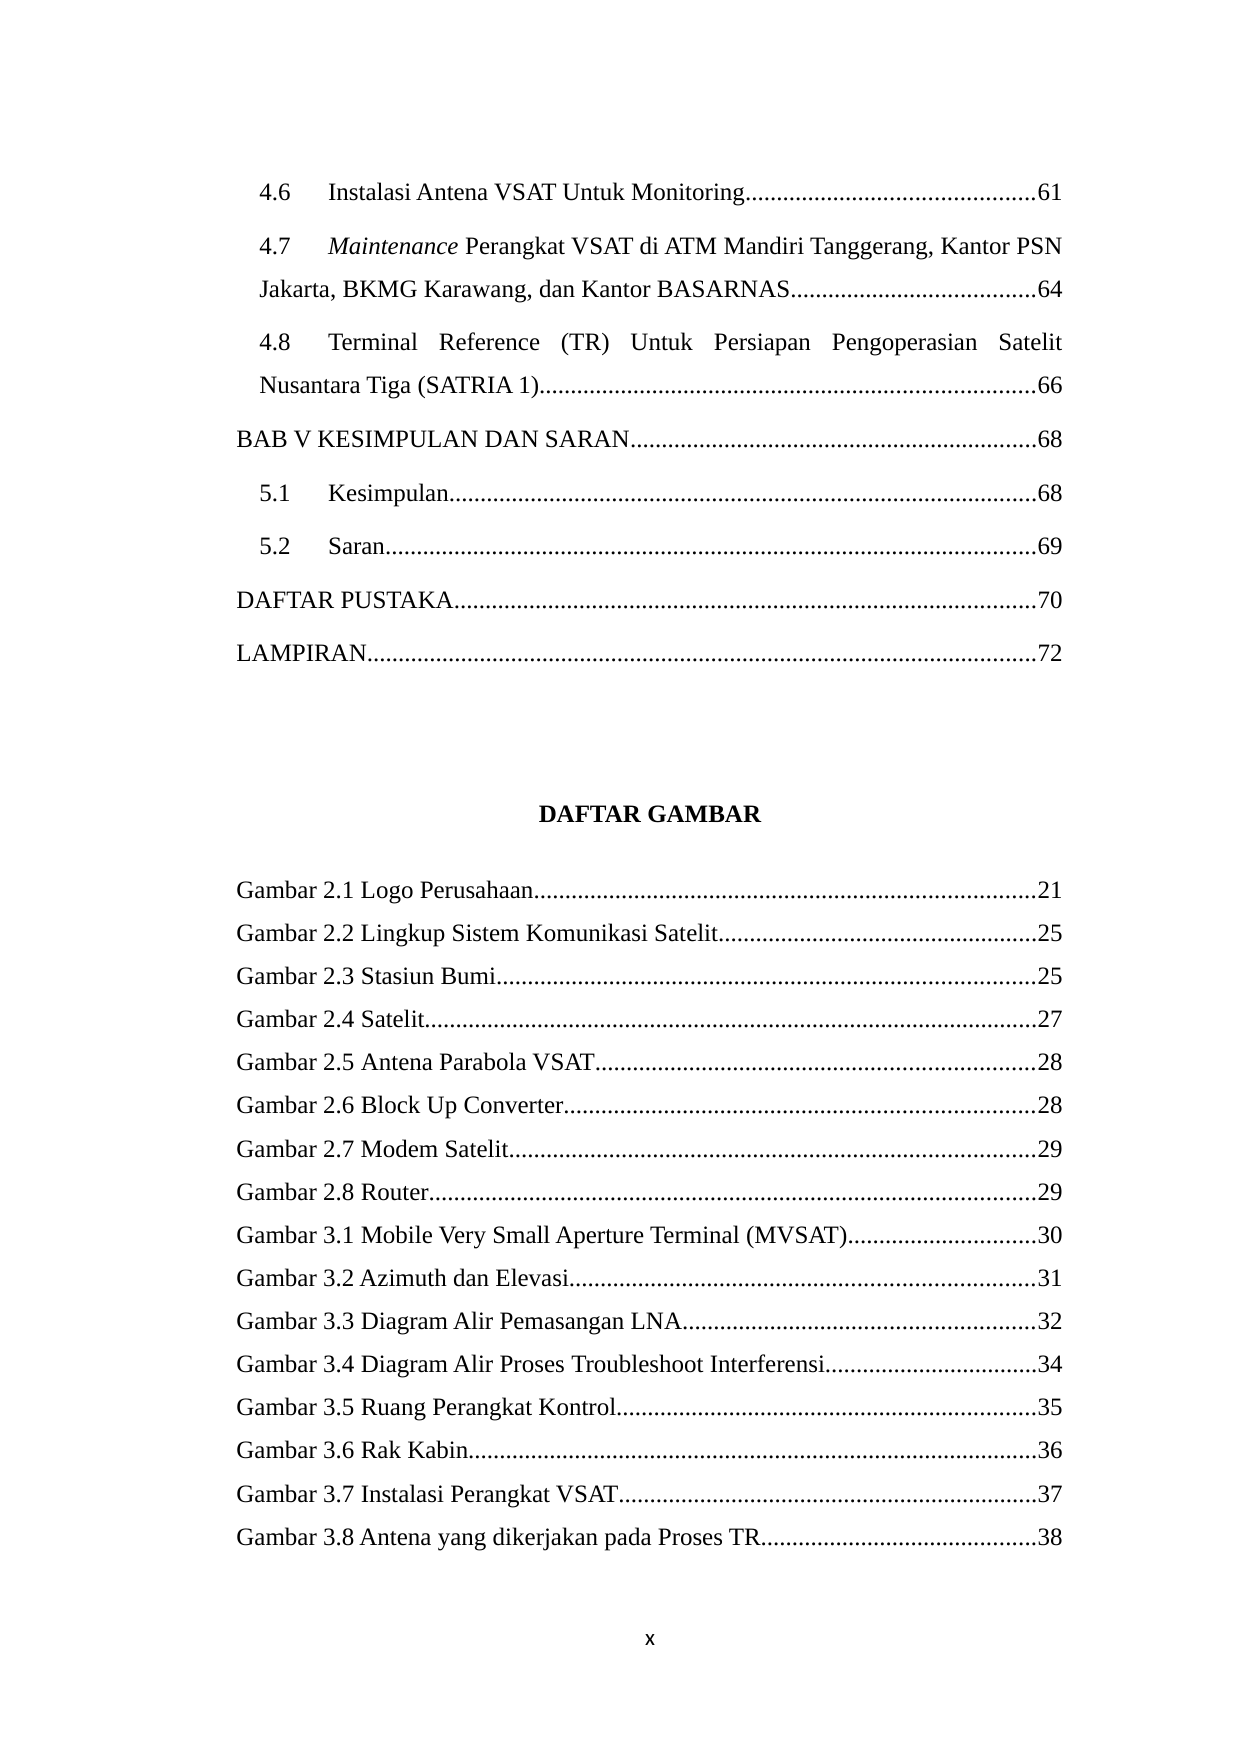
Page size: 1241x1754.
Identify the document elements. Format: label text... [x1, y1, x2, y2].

text Gambar 2.6 Block Up Converter 28 [236, 1091, 1063, 1119]
text Gambar 3.6 Rak Kabin 36 [236, 1436, 1063, 1464]
text Gambar 3.5 Ruang Perangkat Kontrol 35 [236, 1392, 1063, 1421]
text Gambar 2.3 Stasiun Bumi 25 [236, 961, 1063, 990]
text Gambar 2.5 Antena Parabola VSAT 28 [236, 1047, 1063, 1076]
text Gambar 3.7 Instalasi Perangkat VSAT 37 [236, 1479, 1063, 1507]
text Gambar 2.1 Logo Perusahaan 21 [236, 875, 1063, 904]
text Gambar 2.8 Router 29 [236, 1177, 1063, 1206]
text Gambar 2.4 Satelit 27 [236, 1004, 1063, 1033]
text Gambar 3.3 Diagram Alir Pemasangan LNA 32 [236, 1306, 1063, 1335]
text Gambar 3.4 Diagram Alir Proses Troubleshoot Interferensi 34 [236, 1349, 1063, 1378]
text Gambar 2.7 Modem Satelit 29 [236, 1134, 1063, 1162]
subtitle DAFTAR GAMBAR [236, 799, 1063, 828]
text Gambar 3.1 Mobile Very Small Aperture Terminal (MVSAT) 30 [236, 1220, 1063, 1249]
text Gambar 2.2 Lingkup Sistem Komunikasi Satelit 25 [236, 918, 1063, 947]
text Gambar 3.2 Azimuth dan Elevasi 31 [236, 1263, 1063, 1292]
text Gambar 3.8 Antena yang dikerjakan pada Proses TR 38 [236, 1522, 1063, 1551]
